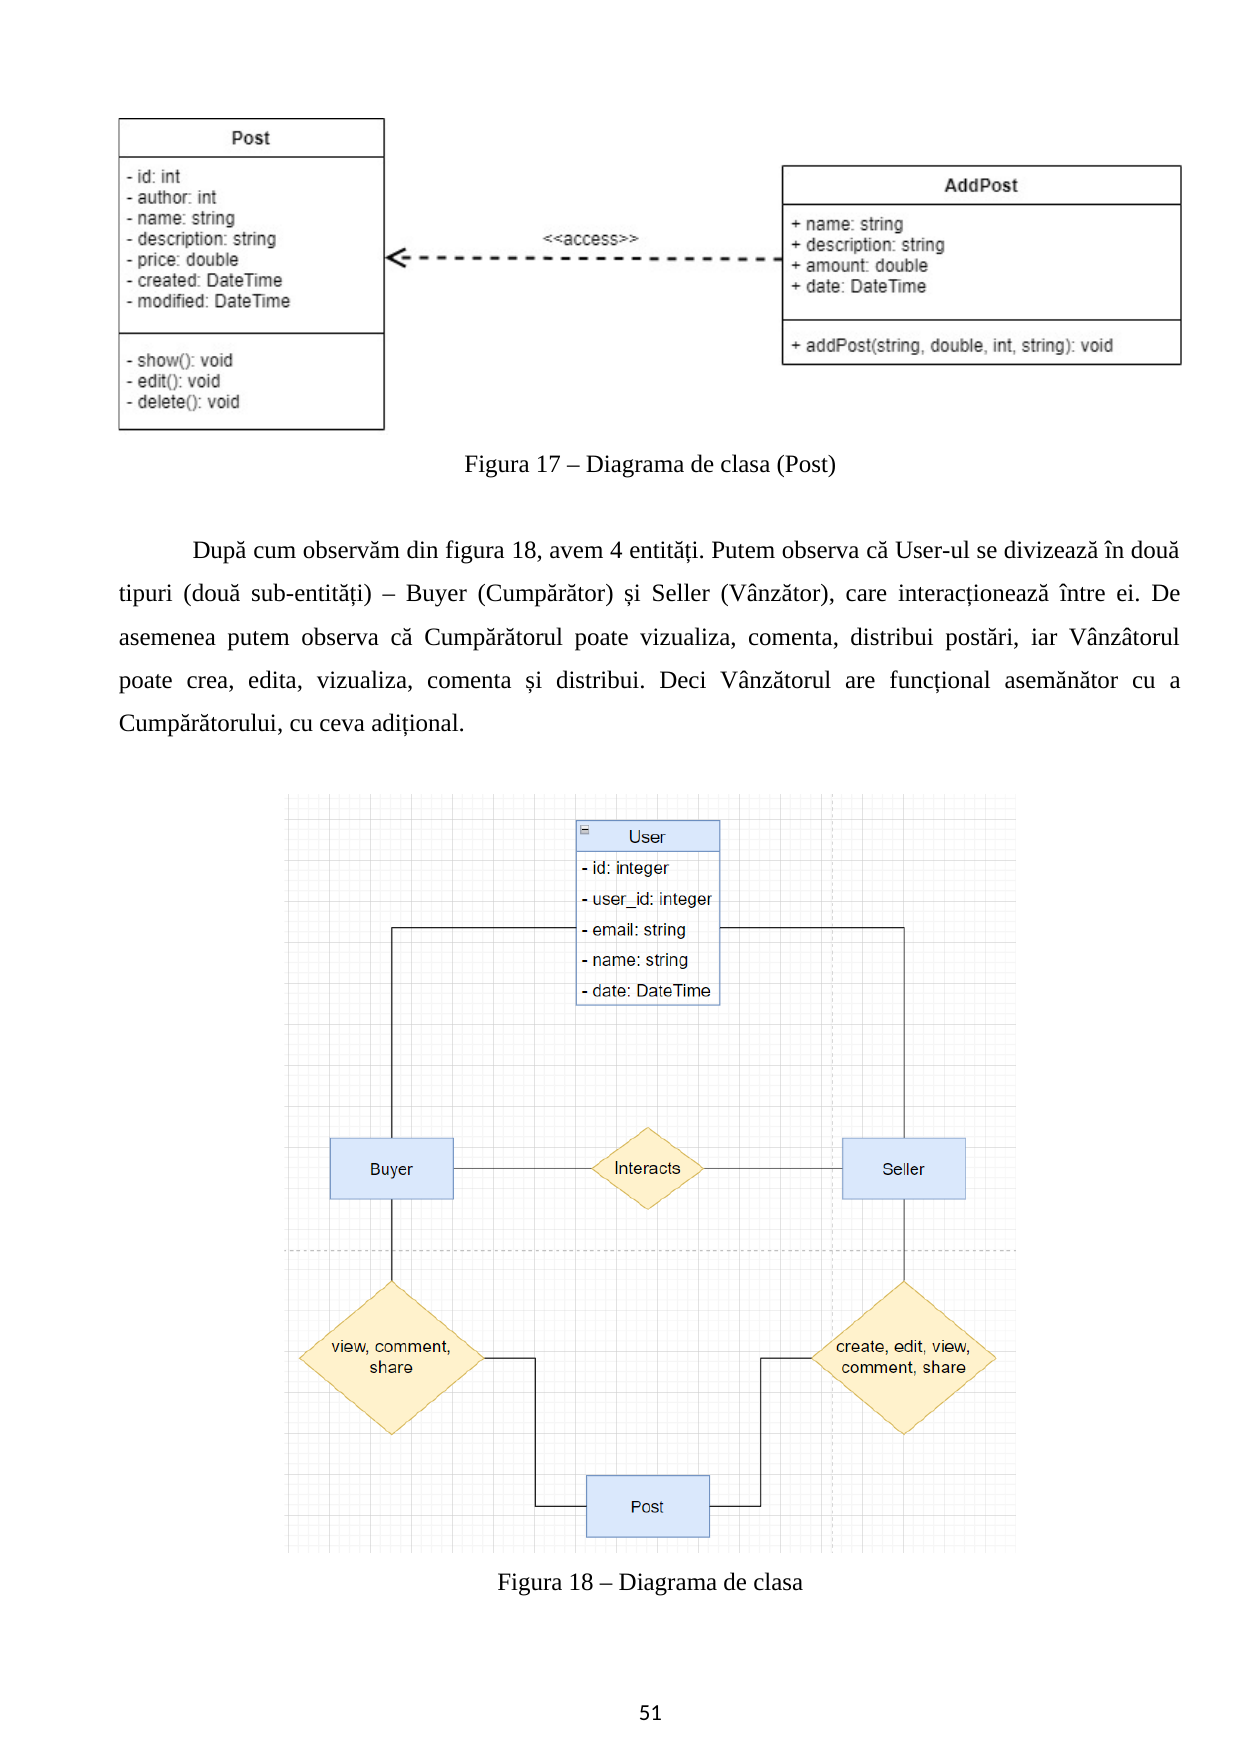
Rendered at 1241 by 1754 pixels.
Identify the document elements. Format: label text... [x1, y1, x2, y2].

picture [118, 118, 1182, 435]
text După cum observăm din figura 18, avem 4 entități. Putem observa că User-ul se divizează în două tipuri (două sub-entități) – Buyer (Cumpărător) și Seller (Vânzător), care interacționează între ei. De asemenea putem observa că Cumpărătorul poate vizualiza, comenta, distribui postări, iar Vânzâtorul poate crea, edita, vizualiza, comenta și distribui. Deci Vânzătorul are funcțional asemănător cu a Cumpărătorului, cu ceva adițional. [118, 535, 1182, 737]
text Figura 17 – Diagrama de clasa (Post) [118, 449, 1182, 478]
picture [284, 794, 1016, 1553]
text Figura 18 – Diagrama de clasa [118, 1567, 1182, 1596]
